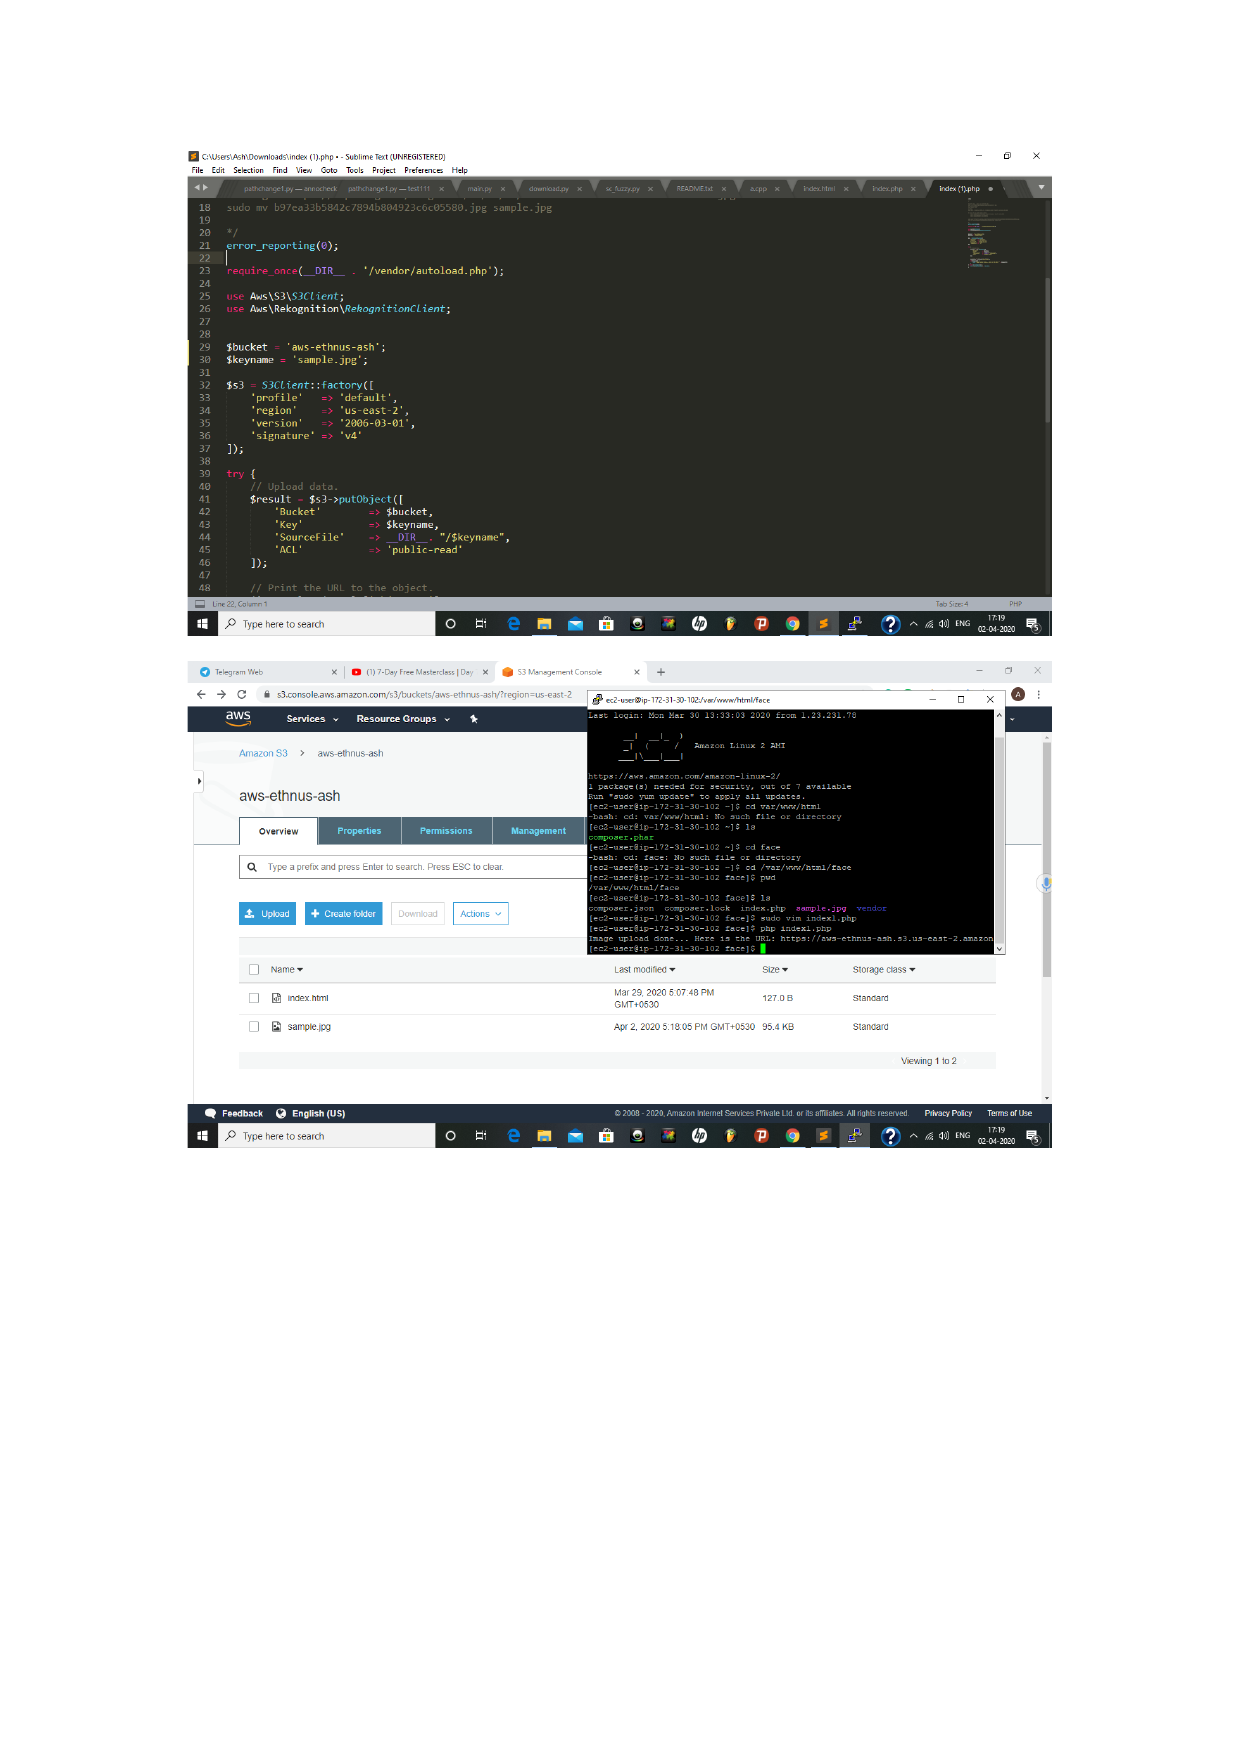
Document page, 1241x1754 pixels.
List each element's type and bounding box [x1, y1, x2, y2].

picture [187, 661, 1052, 1148]
picture [187, 150, 1052, 636]
